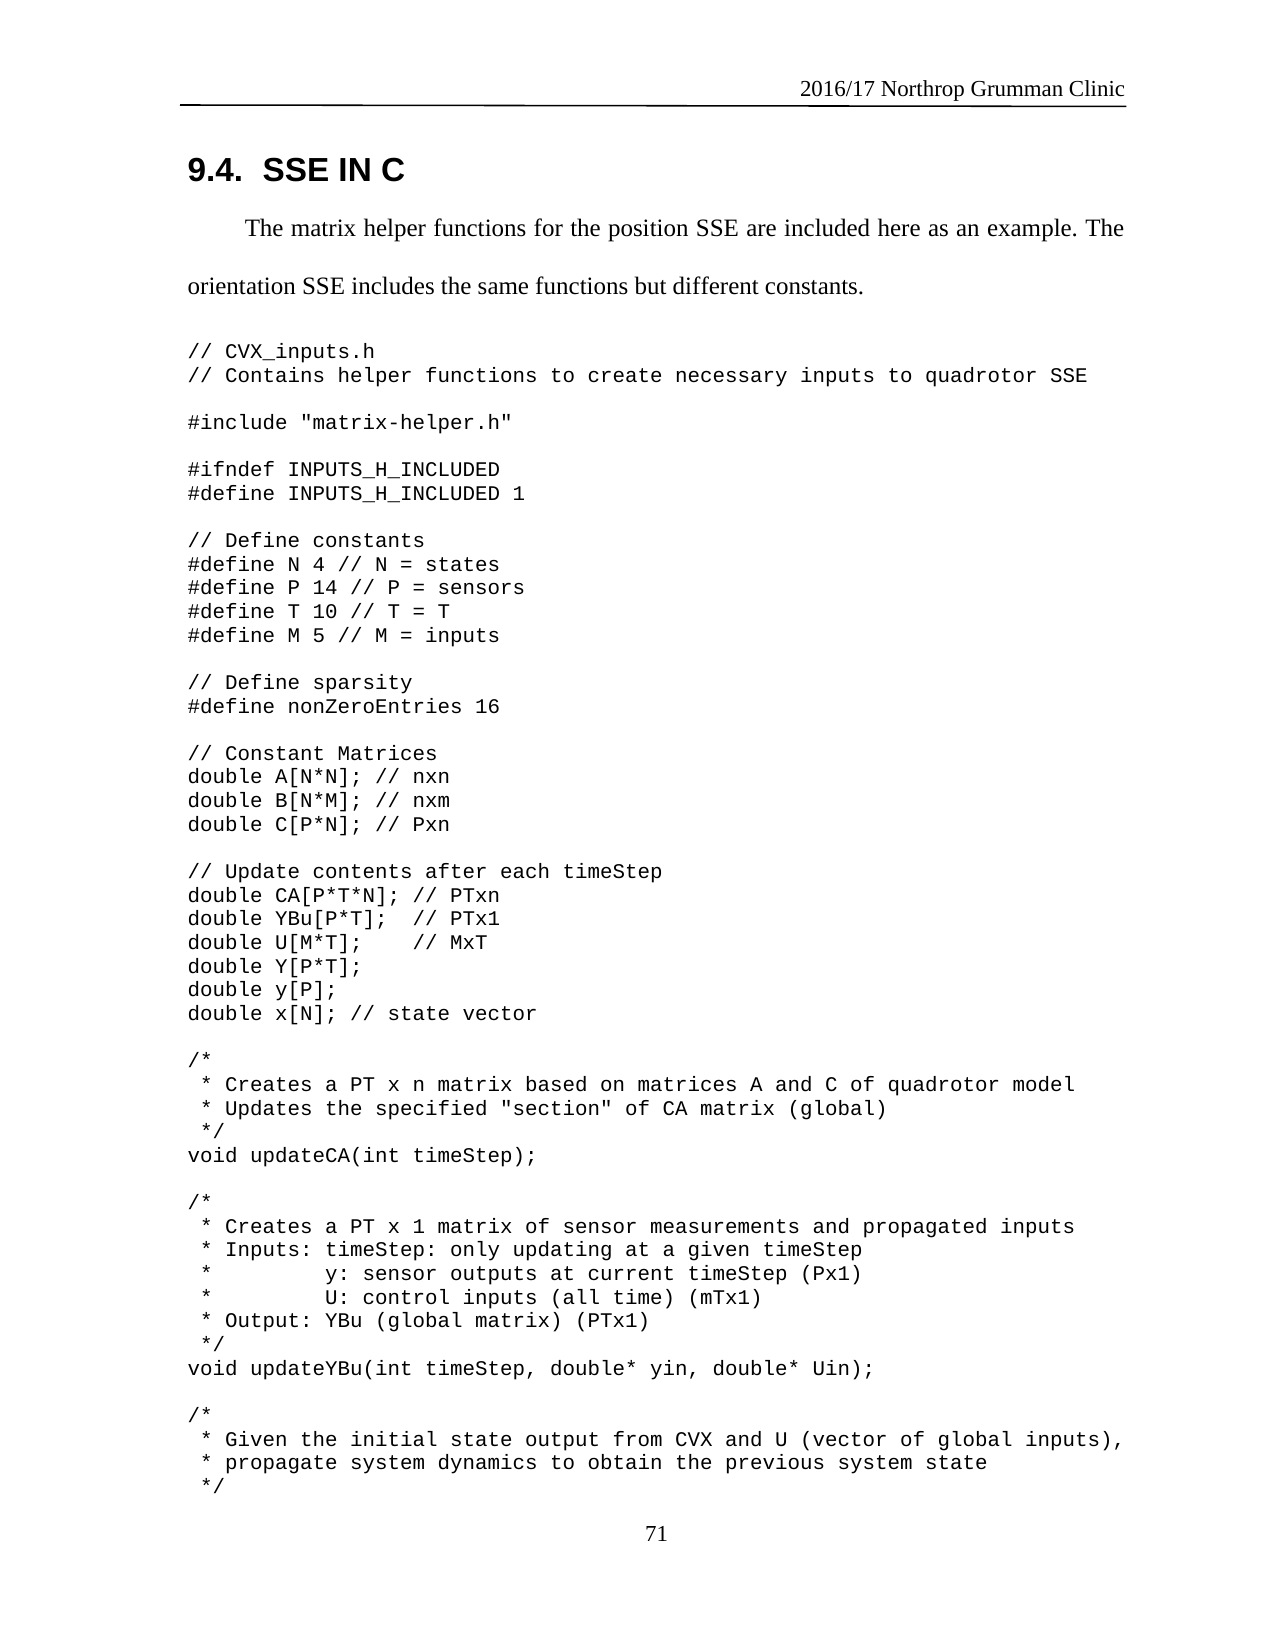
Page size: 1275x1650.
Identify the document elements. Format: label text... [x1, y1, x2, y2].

text * Creates a PT x n matrix based on matrices A and C of quadrotor model [187, 1074, 1125, 1098]
subtitle SSE in C [187, 150, 1125, 188]
text */ [187, 1121, 1125, 1145]
text #define M 5 // M = inputs [187, 625, 1125, 648]
text double U[M*T]; // MxT [187, 932, 1125, 956]
text * U: control inputs (all time) (mTx1) [187, 1287, 1125, 1310]
text /* [187, 1192, 1125, 1216]
text double C[P*N]; // Pxn [187, 814, 1125, 837]
text * Creates a PT x 1 matrix of sensor measurements and propagated inputs [187, 1216, 1125, 1239]
text /* [187, 1050, 1125, 1074]
text double Y[P*T]; [187, 956, 1125, 979]
text double x[N]; // state vector [187, 1003, 1125, 1027]
text // Contains helper functions to create necessary inputs to quadrotor SSE [187, 364, 1125, 388]
text #define T 10 // T = T [187, 601, 1125, 625]
text * Inputs: timeStep: only updating at a given timeStep [187, 1239, 1125, 1263]
text * Updates the specified "section" of CA matrix (global) [187, 1098, 1125, 1121]
text // Update contents after each timeStep [187, 861, 1125, 885]
text #define P 14 // P = sensors [187, 577, 1125, 601]
text double B[N*M]; // nxm [187, 790, 1125, 814]
text // CVX_inputs.h [187, 341, 1125, 364]
text */ [187, 1476, 1125, 1499]
text // Define constants [187, 530, 1125, 554]
text double YBu[P*T]; // PTx1 [187, 908, 1125, 932]
text */ [187, 1334, 1125, 1358]
text void updateCA(int timeStep); [187, 1145, 1125, 1168]
text #include "matrix-helper.h" [187, 412, 1125, 436]
text #define N 4 // N = states [187, 554, 1125, 577]
text The matrix helper functions for the position SSE are included here as an example. The orientation SSE includes the same functions but different constants. [187, 213, 1125, 300]
text * y: sensor outputs at current timeStep (Px1) [187, 1263, 1125, 1287]
text void updateYBu(int timeStep, double* yin, double* Uin); [187, 1358, 1125, 1381]
text * propagate system dynamics to obtain the previous system state [187, 1452, 1125, 1476]
text * Output: YBu (global matrix) (PTx1) [187, 1310, 1125, 1334]
text * Given the initial state output from CVX and U (vector of global inputs), [187, 1429, 1125, 1452]
text #define nonZeroEntries 16 [187, 696, 1125, 719]
text double y[P]; [187, 979, 1125, 1003]
text #ifndef INPUTS_H_INCLUDED [187, 459, 1125, 483]
text // Constant Matrices [187, 743, 1125, 767]
text #define INPUTS_H_INCLUDED 1 [187, 483, 1125, 506]
text // Define sparsity [187, 672, 1125, 696]
text double CA[P*T*N]; // PTxn [187, 885, 1125, 908]
text double A[N*N]; // nxn [187, 767, 1125, 790]
text /* [187, 1405, 1125, 1429]
